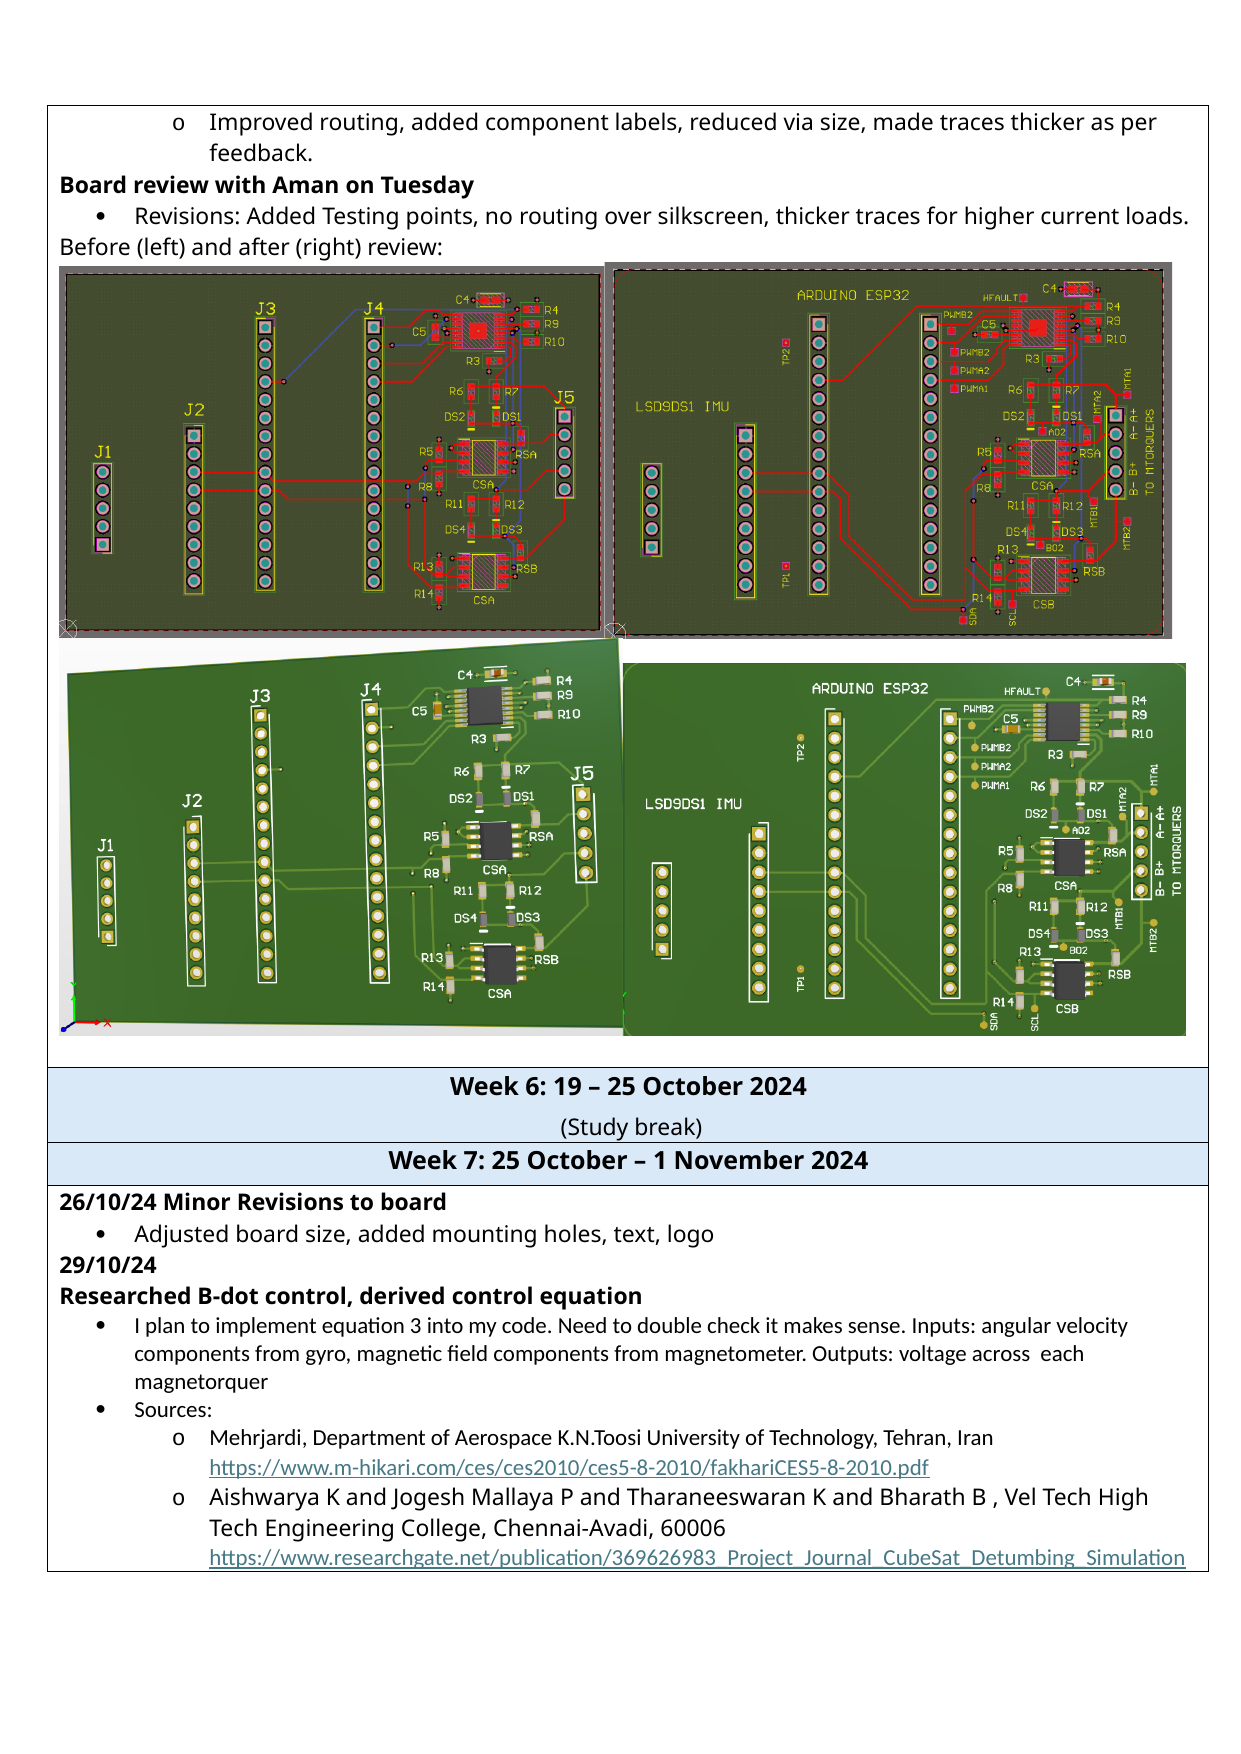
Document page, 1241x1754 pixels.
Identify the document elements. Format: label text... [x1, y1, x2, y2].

table_cell Week 6: 19 – 25 October 2024 (Study break) [48, 1068, 1208, 1142]
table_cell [48, 1186, 1208, 1571]
picture [59, 262, 1186, 1036]
table_cell Week 7: 25 October – 1 November 2024 [48, 1143, 1208, 1185]
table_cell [48, 106, 1208, 1067]
